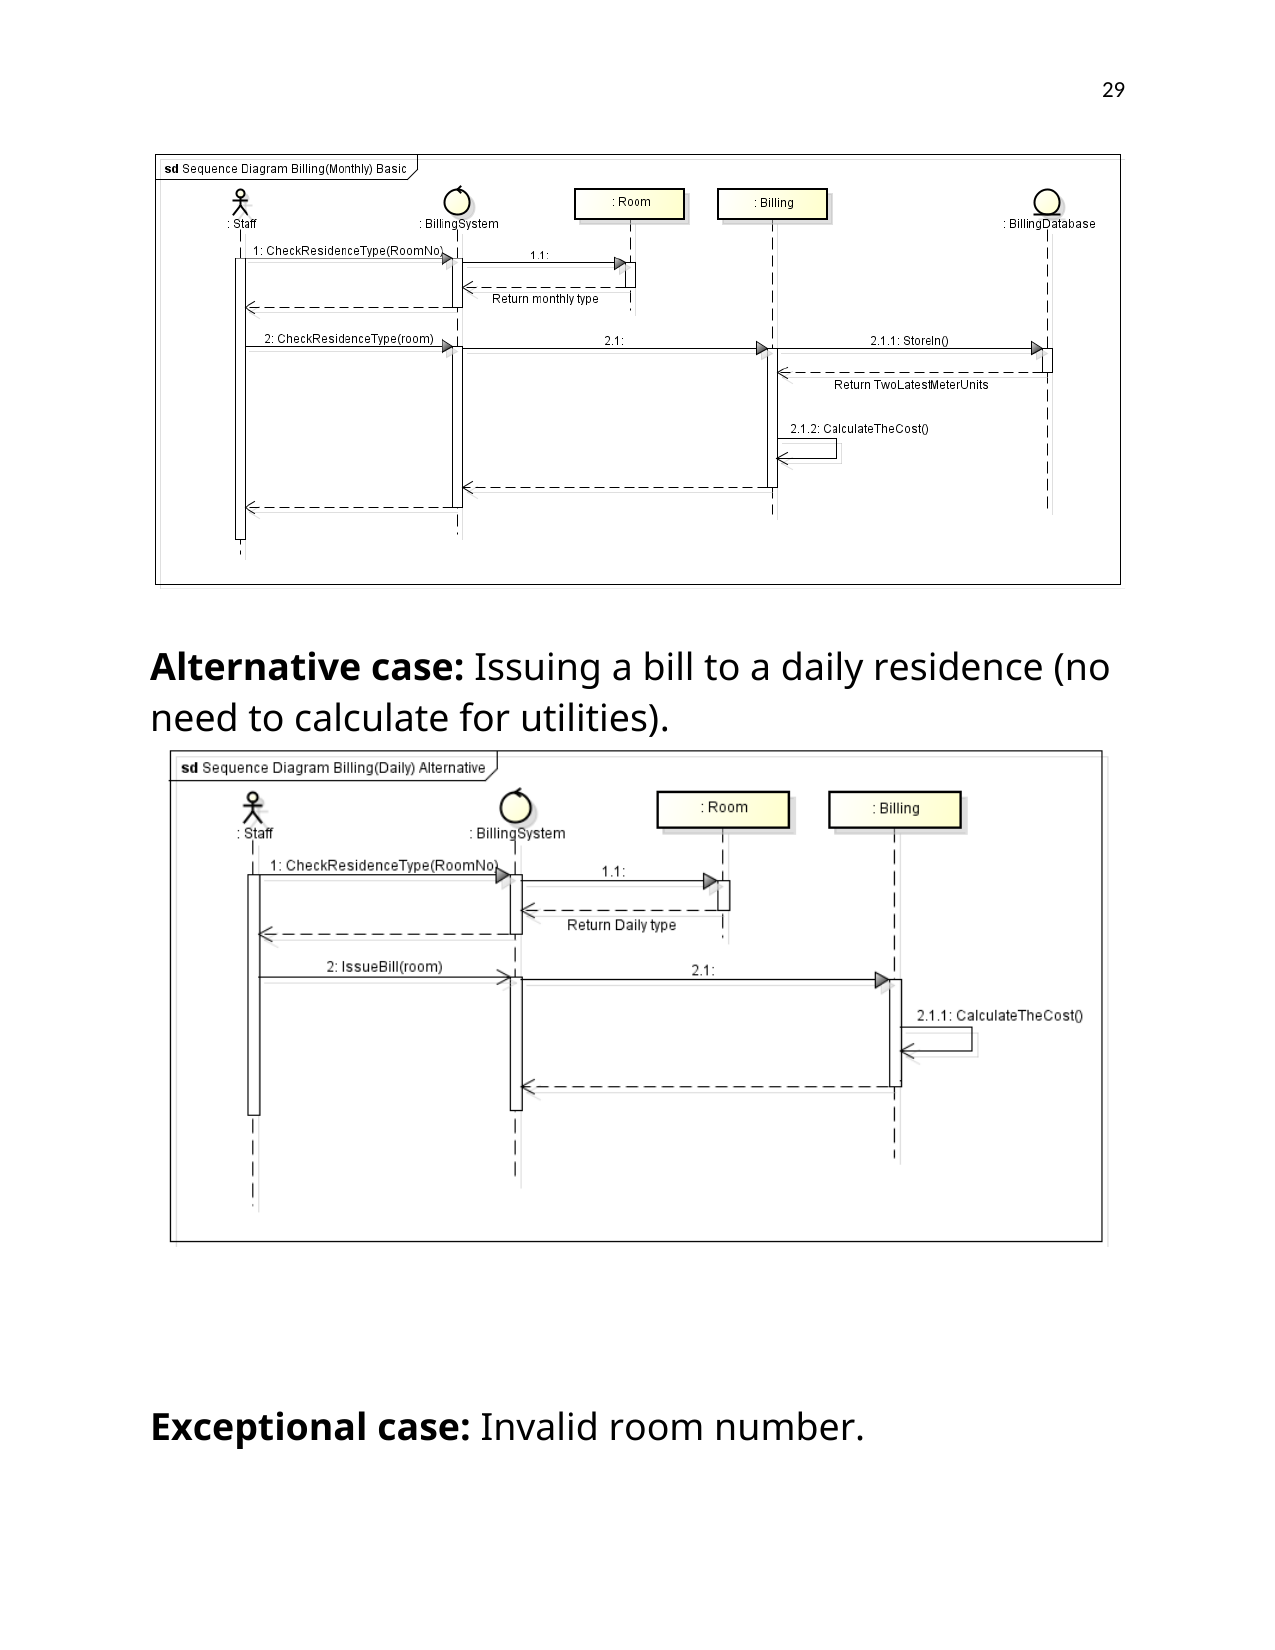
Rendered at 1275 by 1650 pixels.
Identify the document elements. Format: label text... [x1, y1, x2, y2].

picture [164, 742, 1111, 1247]
text Exceptional case: Invalid room number. [150, 1400, 1125, 1451]
text Alternative case: Issuing a bill to a daily residence (no need to calculate for utilities). [150, 640, 1125, 742]
picture [150, 150, 1125, 589]
